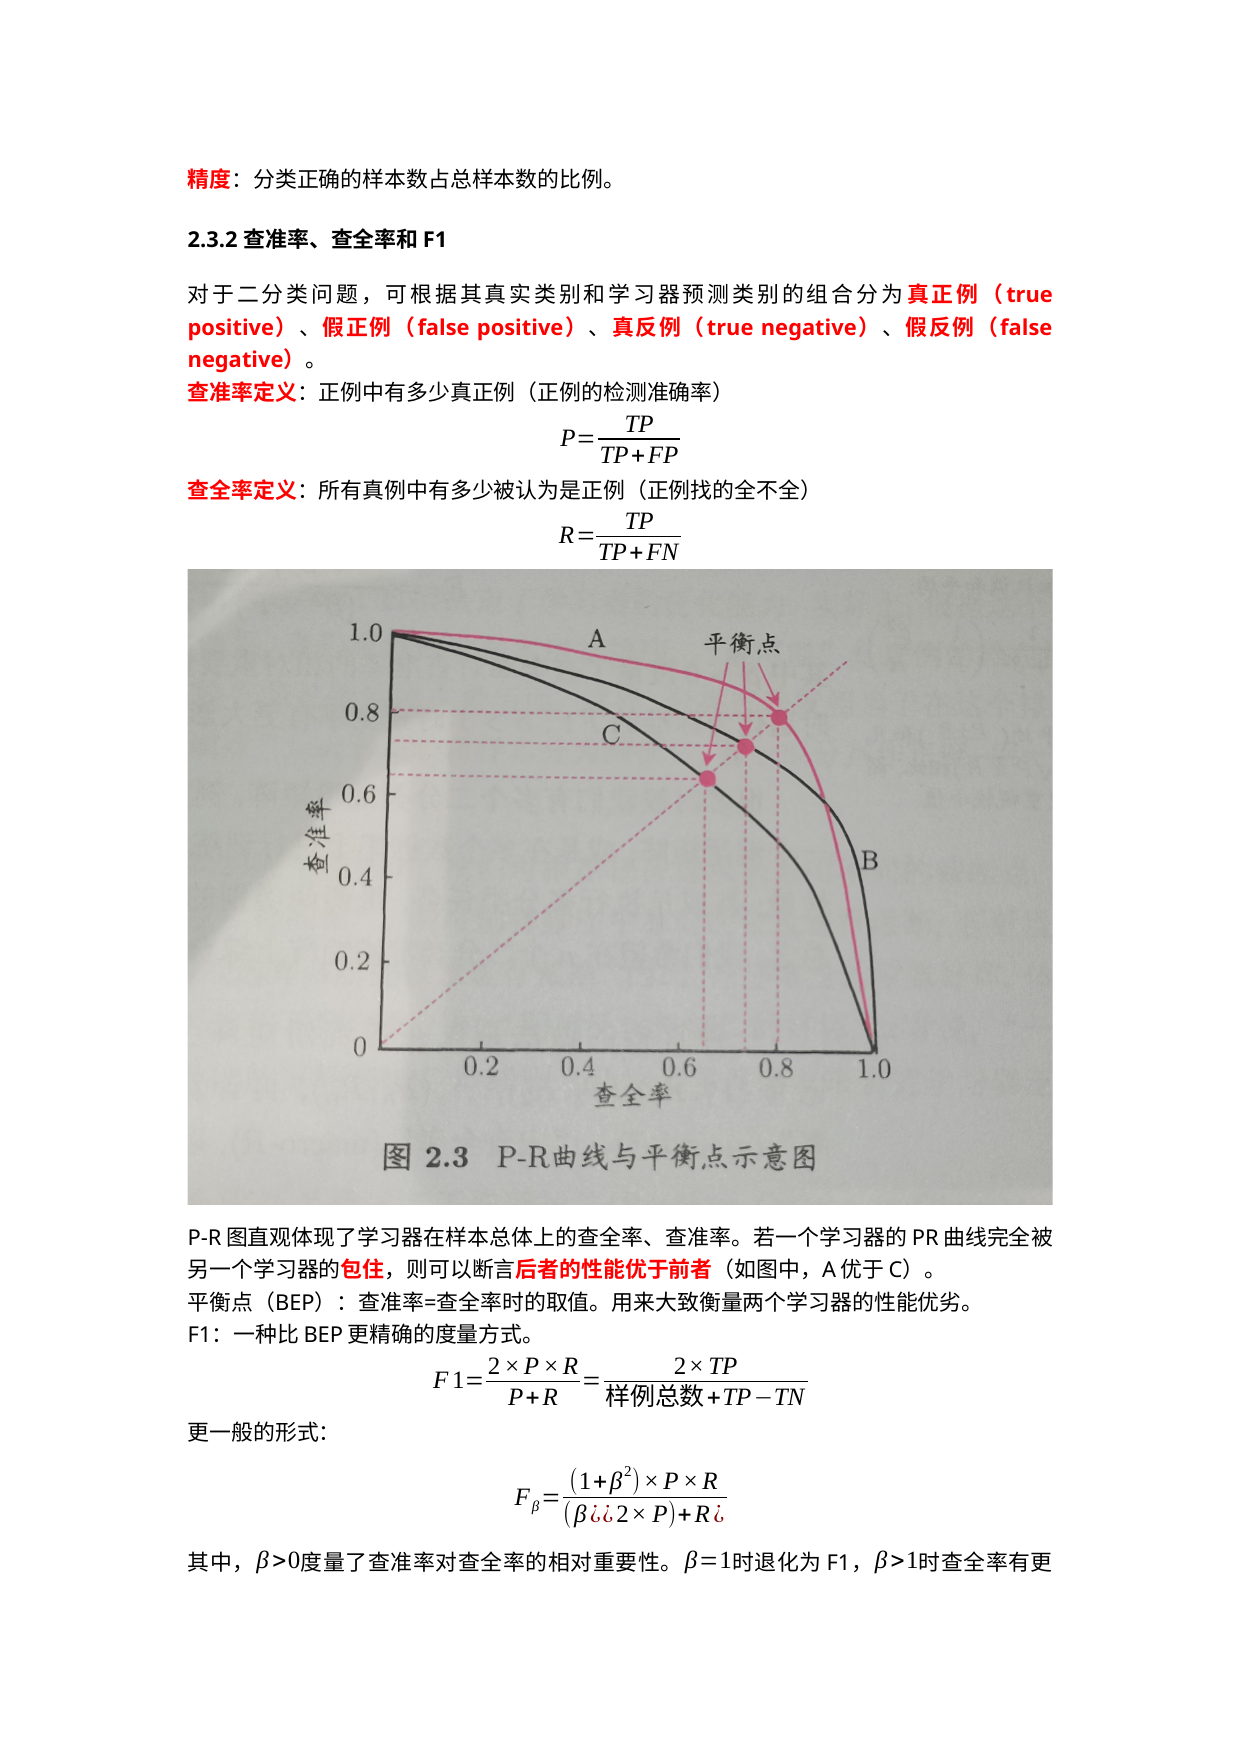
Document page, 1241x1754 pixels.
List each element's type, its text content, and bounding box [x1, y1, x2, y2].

text 对于二分类问题，可根据其真实类别和学习器预测类别的组合分为真正例（true positive）、假正例（false positive）、真反例（true negative）、假反例（false negative）。 [187, 277, 1053, 375]
subtitle 2.3.2 查准率、查全率和F1 [187, 222, 1053, 254]
text P-R图直观体现了学习器在样本总体上的查全率、查准率。若一个学习器的PR曲线完全被另一个学习器的包住，则可以断言后者的性能优于前者（如图中，A优于C）。 [187, 1220, 1053, 1285]
text 更一般的形式： [187, 1415, 1053, 1447]
picture [187, 569, 1053, 1205]
text 查准率定义：正例中有多少真正例（正例的检测准确率） [187, 375, 1053, 407]
text 平衡点（BEP）：查准率=查全率时的取值。用来大致衡量两个学习器的性能优劣。 [187, 1285, 1053, 1317]
text 精度：分类正确的样本数占总样本数的比例。 [187, 162, 1053, 194]
text 查全率定义：所有真例中有多少被认为是正例（正例找的全不全） [187, 472, 1053, 505]
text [187, 1545, 1053, 1577]
text F1：一种比BEP更精确的度量方式。 [187, 1317, 1053, 1350]
